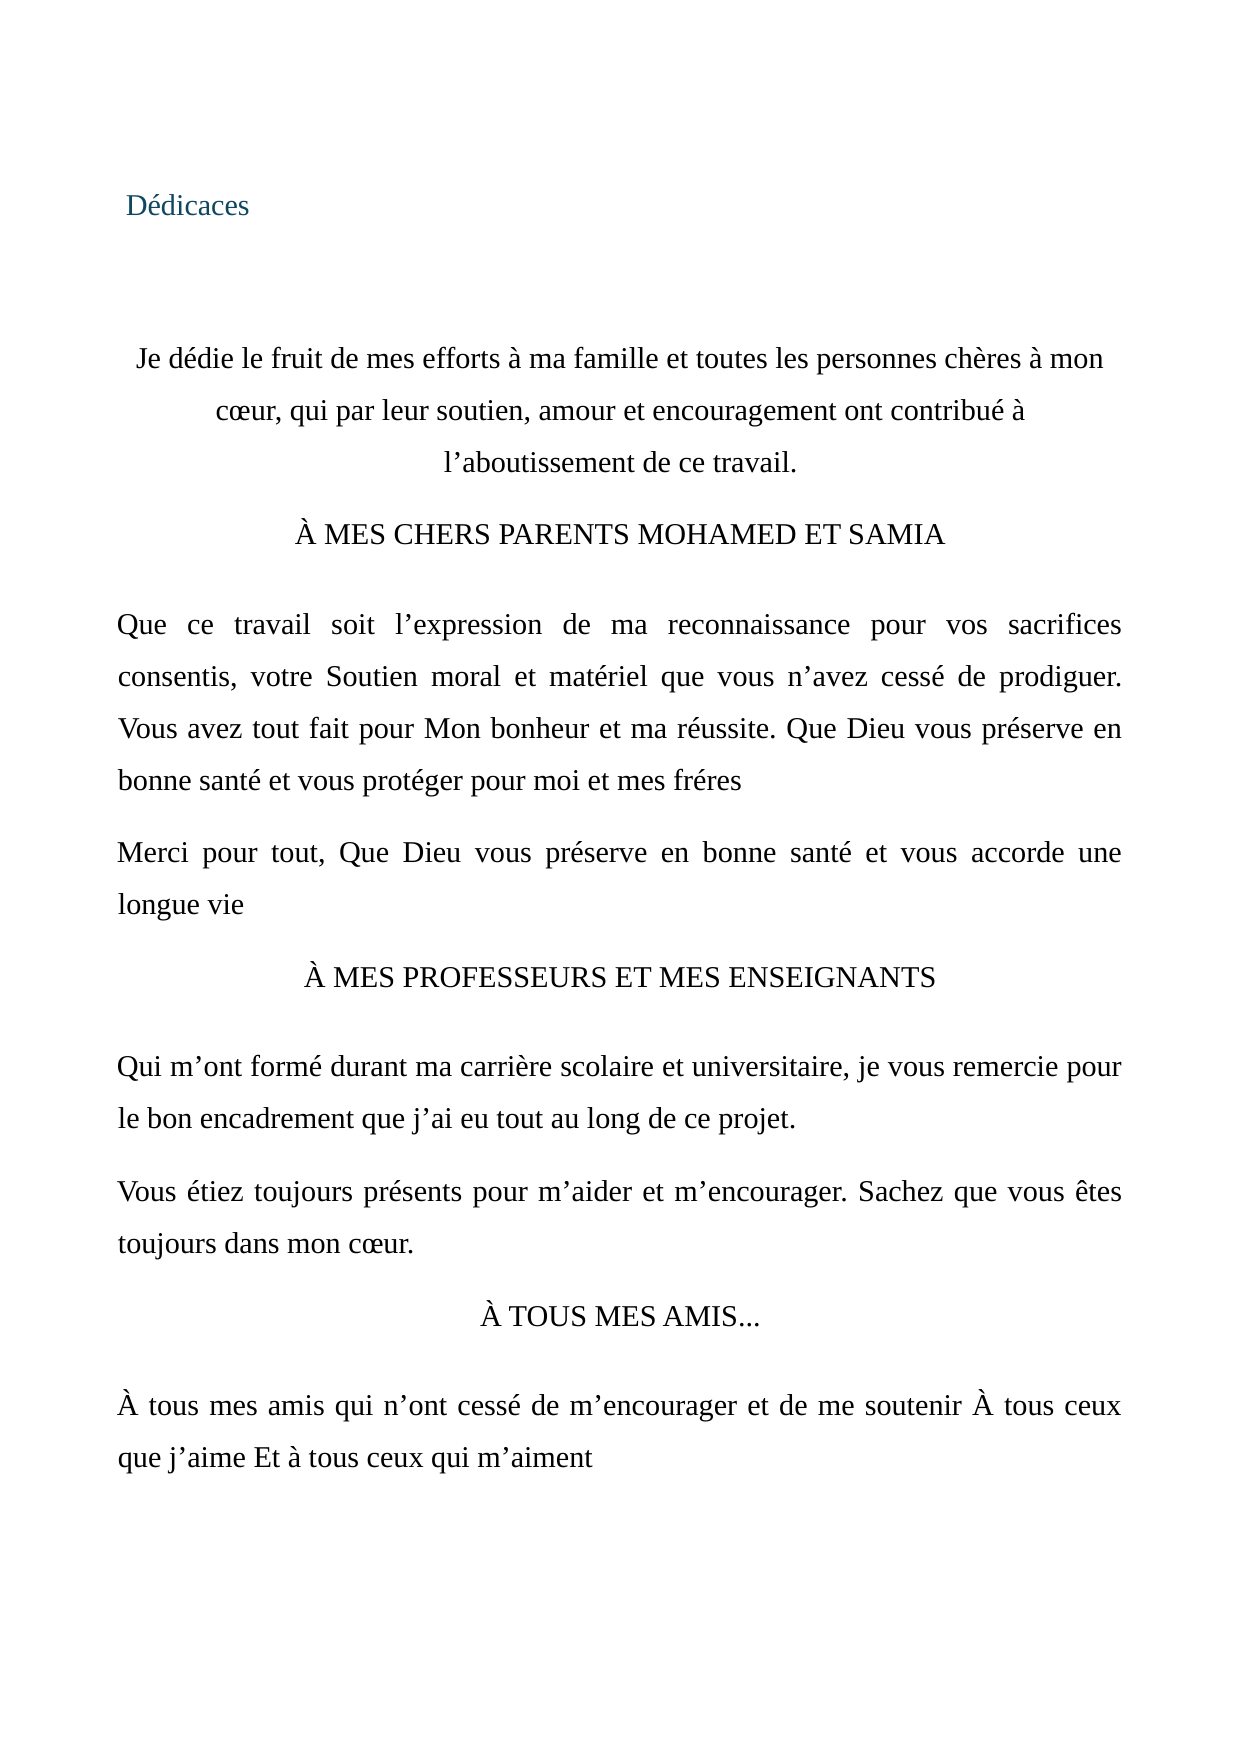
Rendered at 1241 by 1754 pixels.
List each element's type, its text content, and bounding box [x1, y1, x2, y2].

text Vous étiez toujours présents pour m’aider et m’encourager. Sachez que vous êtes toujours dans mon cœur. [117, 1173, 1124, 1260]
text Je dédie le fruit de mes efforts à ma famille et toutes les personnes chères à mon cœur, qui par leur soutien, amour et encouragement ont contribué à l’aboutissement de ce travail. [118, 340, 1122, 478]
text À tous mes amis qui n’ont cessé de m’encourager et de me soutenir À tous ceux que j’aime Et à tous ceux qui m’aiment [117, 1387, 1124, 1474]
text Que ce travail soit l’expression de ma reconnaissance pour vos sacrifices consentis, votre Soutien moral et matériel que vous n’avez cessé de prodiguer. Vous avez tout fait pour Mon bonheur et ma réussite. Que Dieu vous préserve en bonne santé et vous protéger pour moi et mes fréres [117, 606, 1124, 797]
text Qui m’ont formé durant ma carrière scolaire et universitaire, je vous remercie pour le bon encadrement que j’ai eu tout au long de ce projet. [117, 1049, 1124, 1135]
text À MES PROFESSEURS ET MES ENSEIGNANTS [118, 959, 1122, 994]
text À MES CHERS PARENTS MOHAMED ET SAMIA [118, 517, 1122, 551]
text À TOUS MES AMIS... [118, 1298, 1122, 1333]
subtitle Dédicaces [126, 187, 1122, 222]
text Merci pour tout, Que Dieu vous préserve en bonne santé et vous accorde une longue vie [117, 834, 1124, 921]
